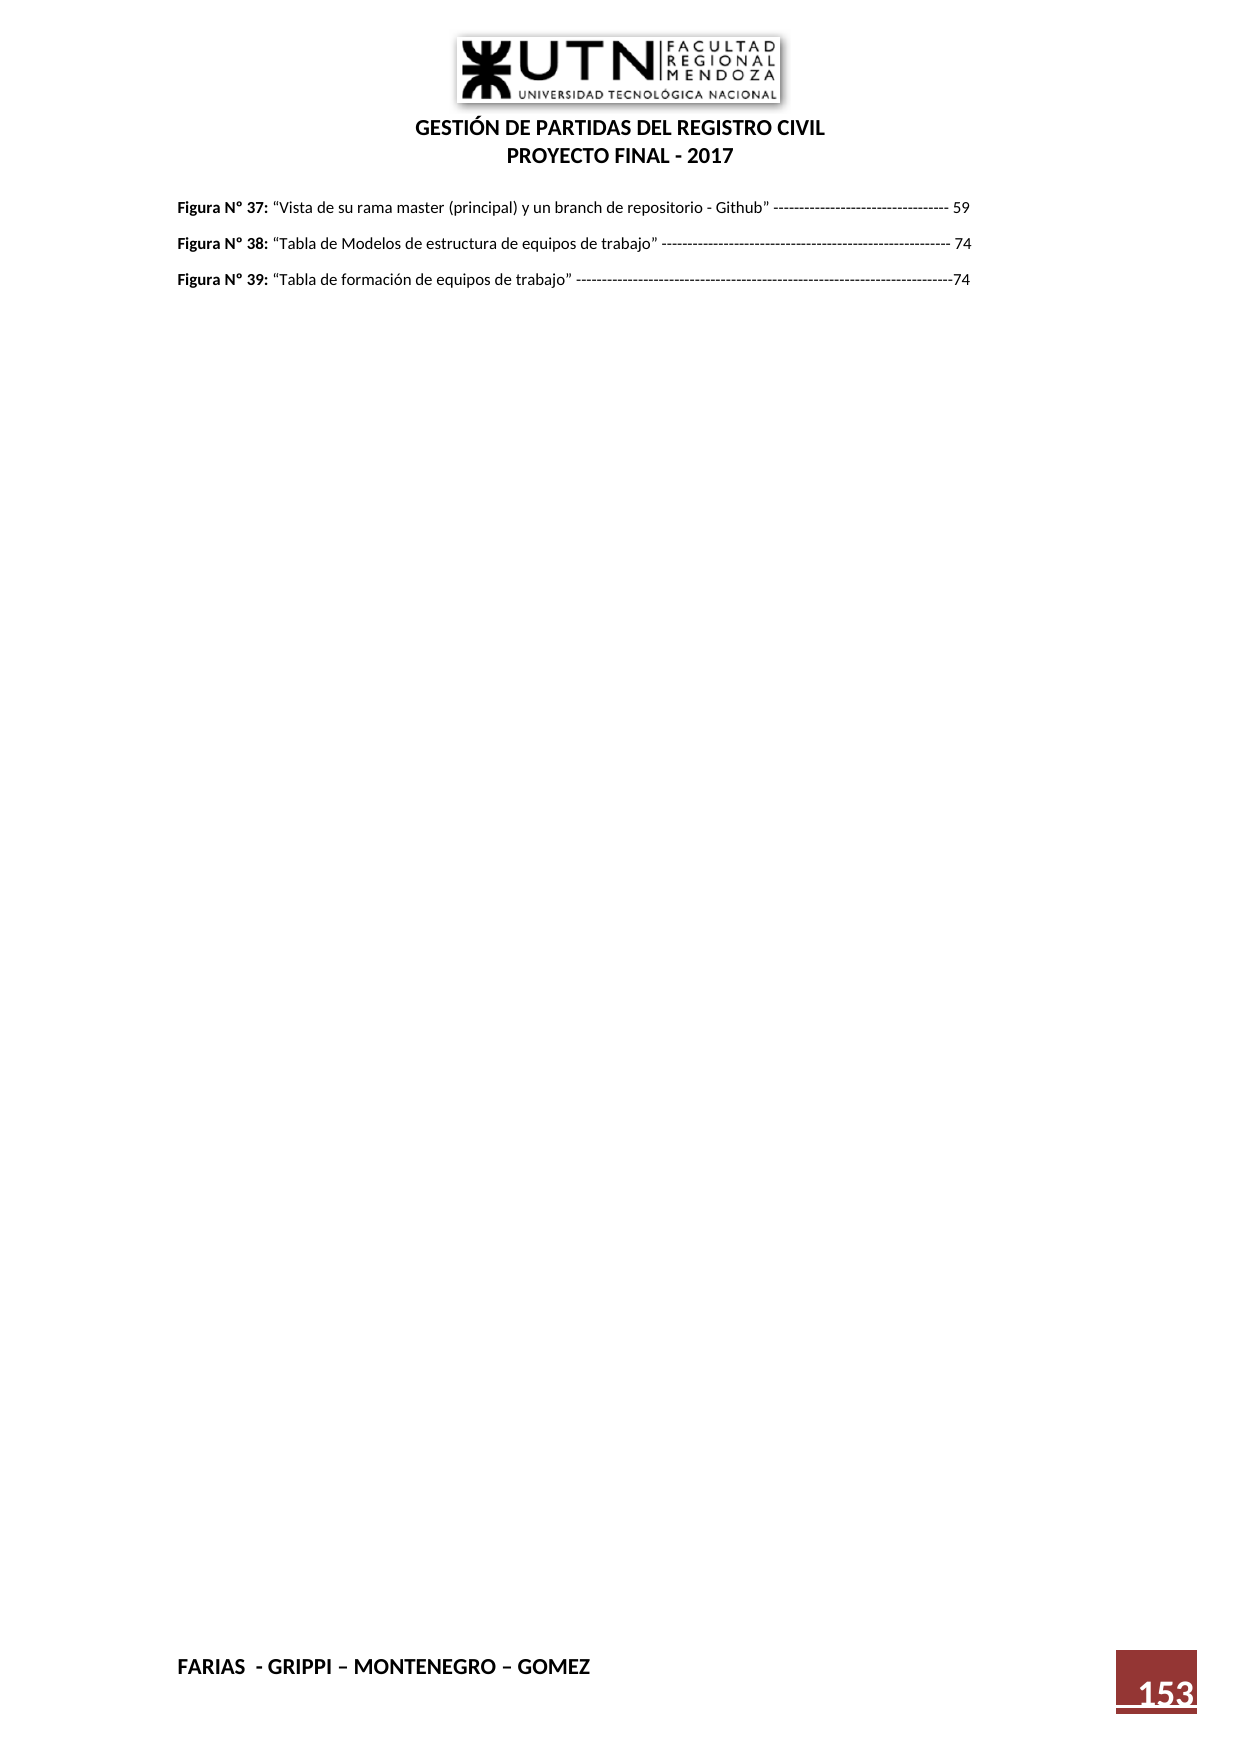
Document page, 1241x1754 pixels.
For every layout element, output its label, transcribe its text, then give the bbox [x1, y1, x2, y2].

text Figura Nº 37: “Vista de su rama master (principal) y un branch de repositorio - Github” ---------------------------------- 59 [177, 197, 1063, 233]
picture [449, 29, 791, 114]
text Figura Nº 38: “Tabla de Modelos de estructura de equipos de trabajo” -------------------------------------------------------- 74 [177, 233, 1063, 269]
text Figura Nº 39: “Tabla de formación de equipos de trabajo” -------------------------------------------------------------------------74 [177, 269, 1063, 304]
